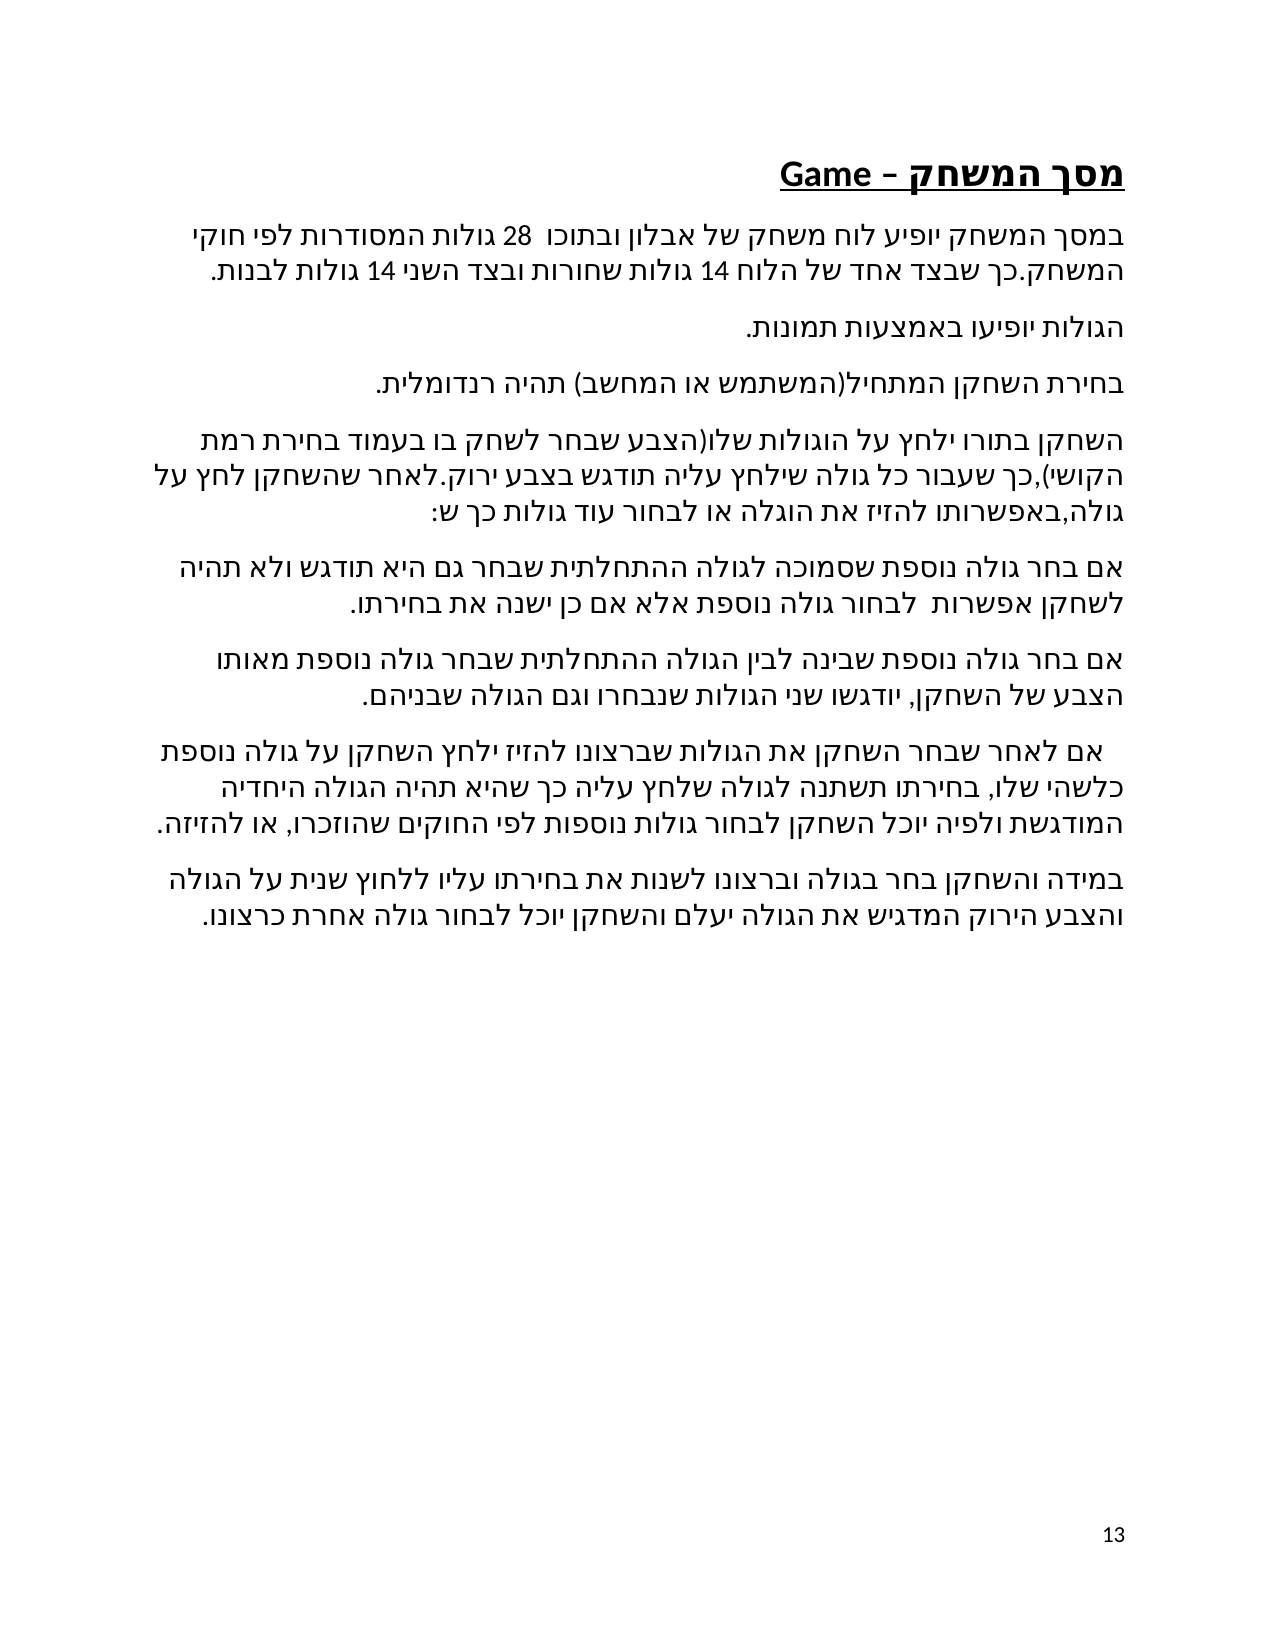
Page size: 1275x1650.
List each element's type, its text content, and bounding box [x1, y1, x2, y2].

text אם לאחר שבחר השחקן את הגולות שברצונו להזיז ילחץ השחקן על גולה נוספת כלשהי שלו, בחירתו תשתנה לגולה שלחץ עליה כך שהיא תהיה הגולה היחדיה המודגשת ולפיה יוכל השחקן לבחור גולות נוספות לפי החוקים שהוזכרו, או להזיזה. [150, 733, 1125, 840]
text מסך המשחק – Game [150, 150, 1125, 196]
text השחקן בתורו ילחץ על הוגולות שלו(הצבע שבחר לשחק בו בעמוד בחירת רמת הקושי),כך שעבור כל גולה שילחץ עליה תודגש בצבע ירוק.לאחר שהשחקן לחץ על גולה,באפשרותו להזיז את הוגלה או לבחור עוד גולות כך ש: [150, 422, 1125, 528]
text אם בחר גולה נוספת שסמוכה לגולה ההתחלתית שבחר גם היא תודגש ולא תהיה לשחקן אפשרות לבחור גולה נוספת אלא אם כן ישנה את בחירתו. [150, 549, 1125, 621]
text בחירת השחקן המתחיל(המשתמש או המחשב) תהיה רנדומלית. [150, 365, 1125, 401]
text במידה והשחקן בחר בגולה וברצונו לשנות את בחירתו עליו ללחוץ שנית על הגולה והצבע הירוק המדגיש את הגולה יעלם והשחקן יוכל לבחור גולה אחרת כרצונו. [150, 861, 1125, 932]
text במסך המשחק יופיע לוח משחק של אבלון ובתוכו 28 גולות המסודרות לפי חוקי המשחק.כך שבצד אחד של הלוח 14 גולות שחורות ובצד השני 14 גולות לבנות. [150, 217, 1125, 288]
text אם בחר גולה נוספת שבינה לבין הגולה ההתחלתית שבחר גולה נוספת מאותו הצבע של השחקן, יודגשו שני הגולות שנבחרו וגם הגולה שבניהם. [150, 641, 1125, 713]
text הגולות יופיעו באמצעות תמונות. [150, 309, 1125, 344]
